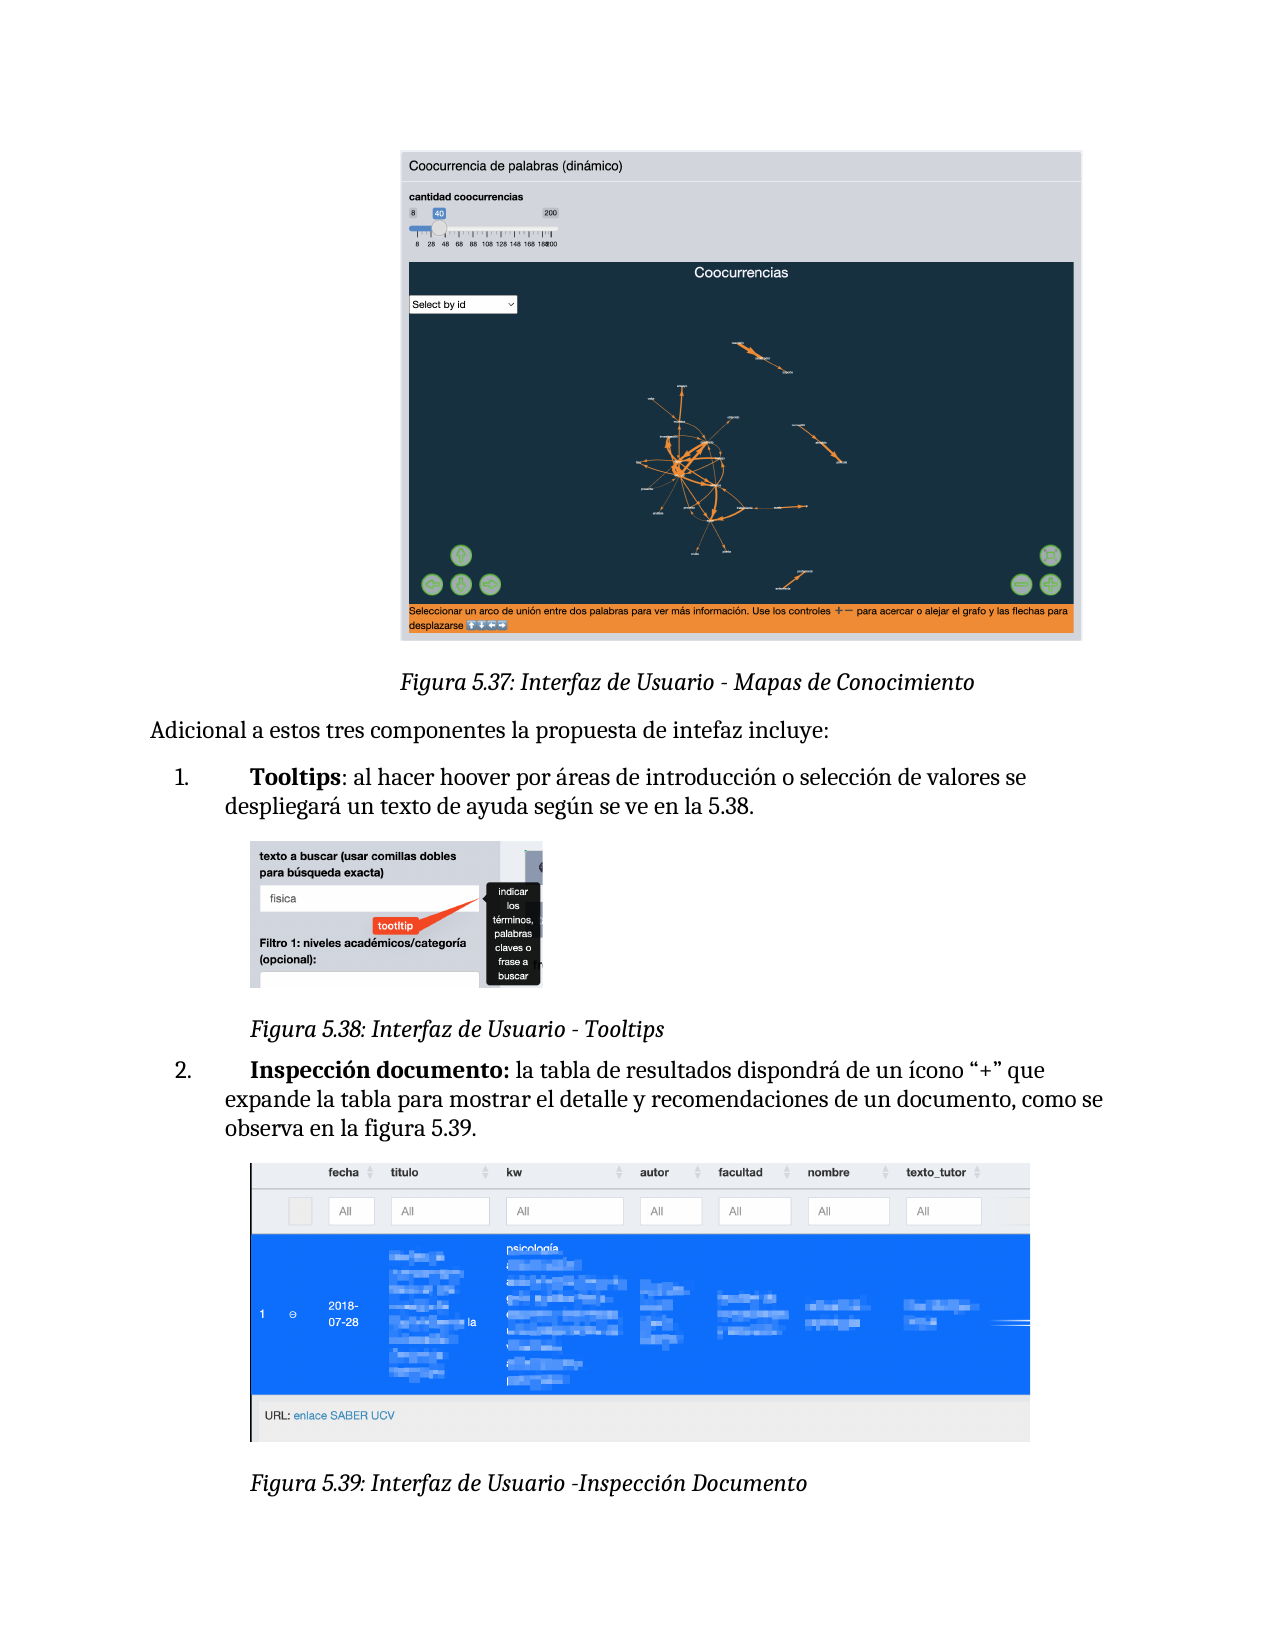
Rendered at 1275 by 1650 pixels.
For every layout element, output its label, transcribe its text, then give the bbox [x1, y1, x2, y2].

text Adicional a estos tres componentes la propuesta de intefaz incluye: [150, 716, 1125, 744]
list Figura 5.39: Interfaz de Usuario -Inspección Documento [175, 1469, 1125, 1498]
list Tooltips: al hacer hoover por áreas de introducción o selección de valores se despliegará un texto de ayuda según se ve en la 5.38. [175, 763, 1125, 821]
picture [400, 150, 1083, 641]
list Inspección documento: la tabla de resultados dispondrá de un ícono “+” que expande la tabla para mostrar el detalle y recomendaciones de un documento, como se observa en la figura 5.39. [175, 1056, 1125, 1143]
picture [250, 841, 543, 988]
list Figura 5.37: Interfaz de Usuario - Mapas de Conocimiento [250, 668, 1125, 697]
list Figura 5.38: Interfaz de Usuario - Tooltips [175, 1015, 1125, 1044]
picture [250, 1163, 1030, 1442]
